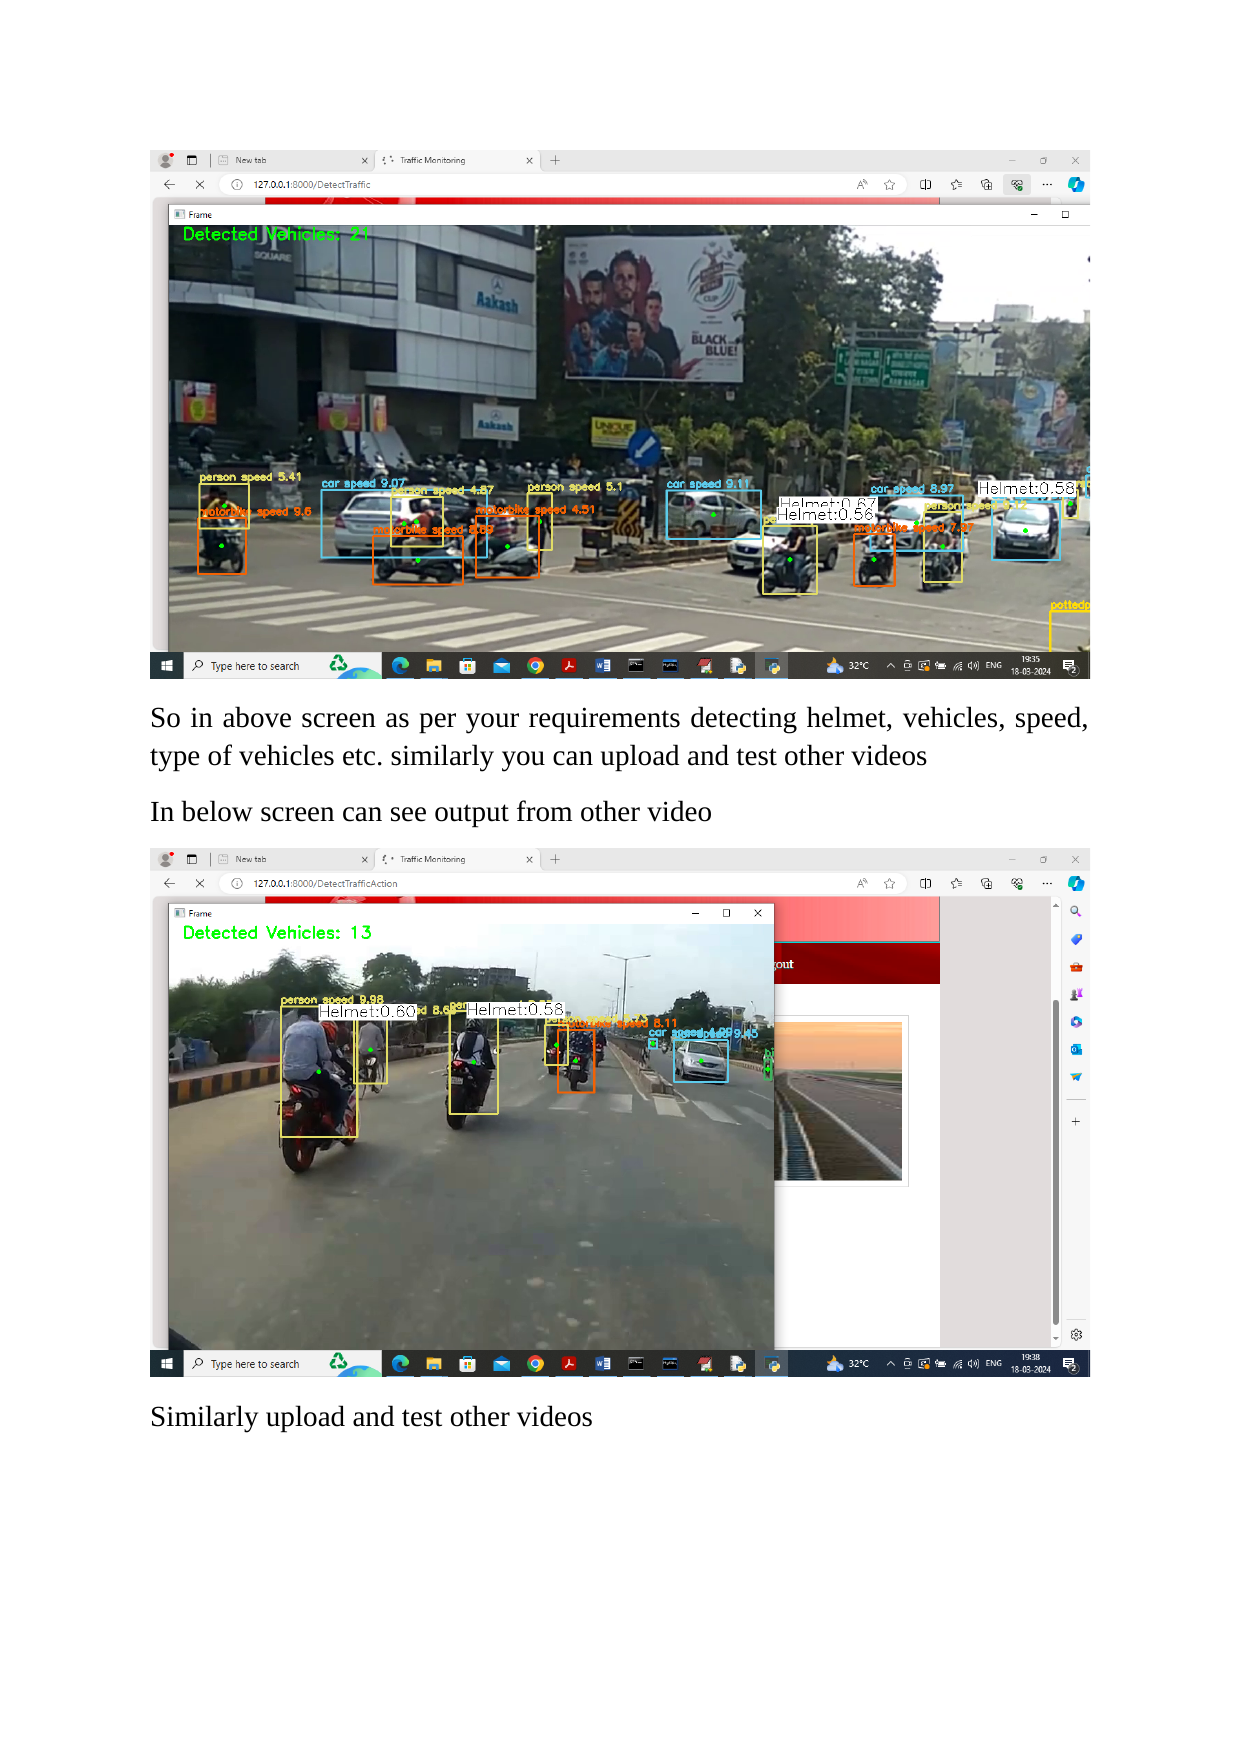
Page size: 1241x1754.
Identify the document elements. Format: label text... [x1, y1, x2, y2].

text So in above screen as per your requirements detecting helmet, vehicles, speed, type of vehicles etc. similarly you can upload and test other videos [150, 700, 1090, 772]
text Similarly upload and test other videos [150, 1399, 1090, 1432]
picture [150, 150, 1091, 679]
picture [150, 848, 1091, 1377]
text In below screen can see output from other video [150, 794, 1090, 827]
